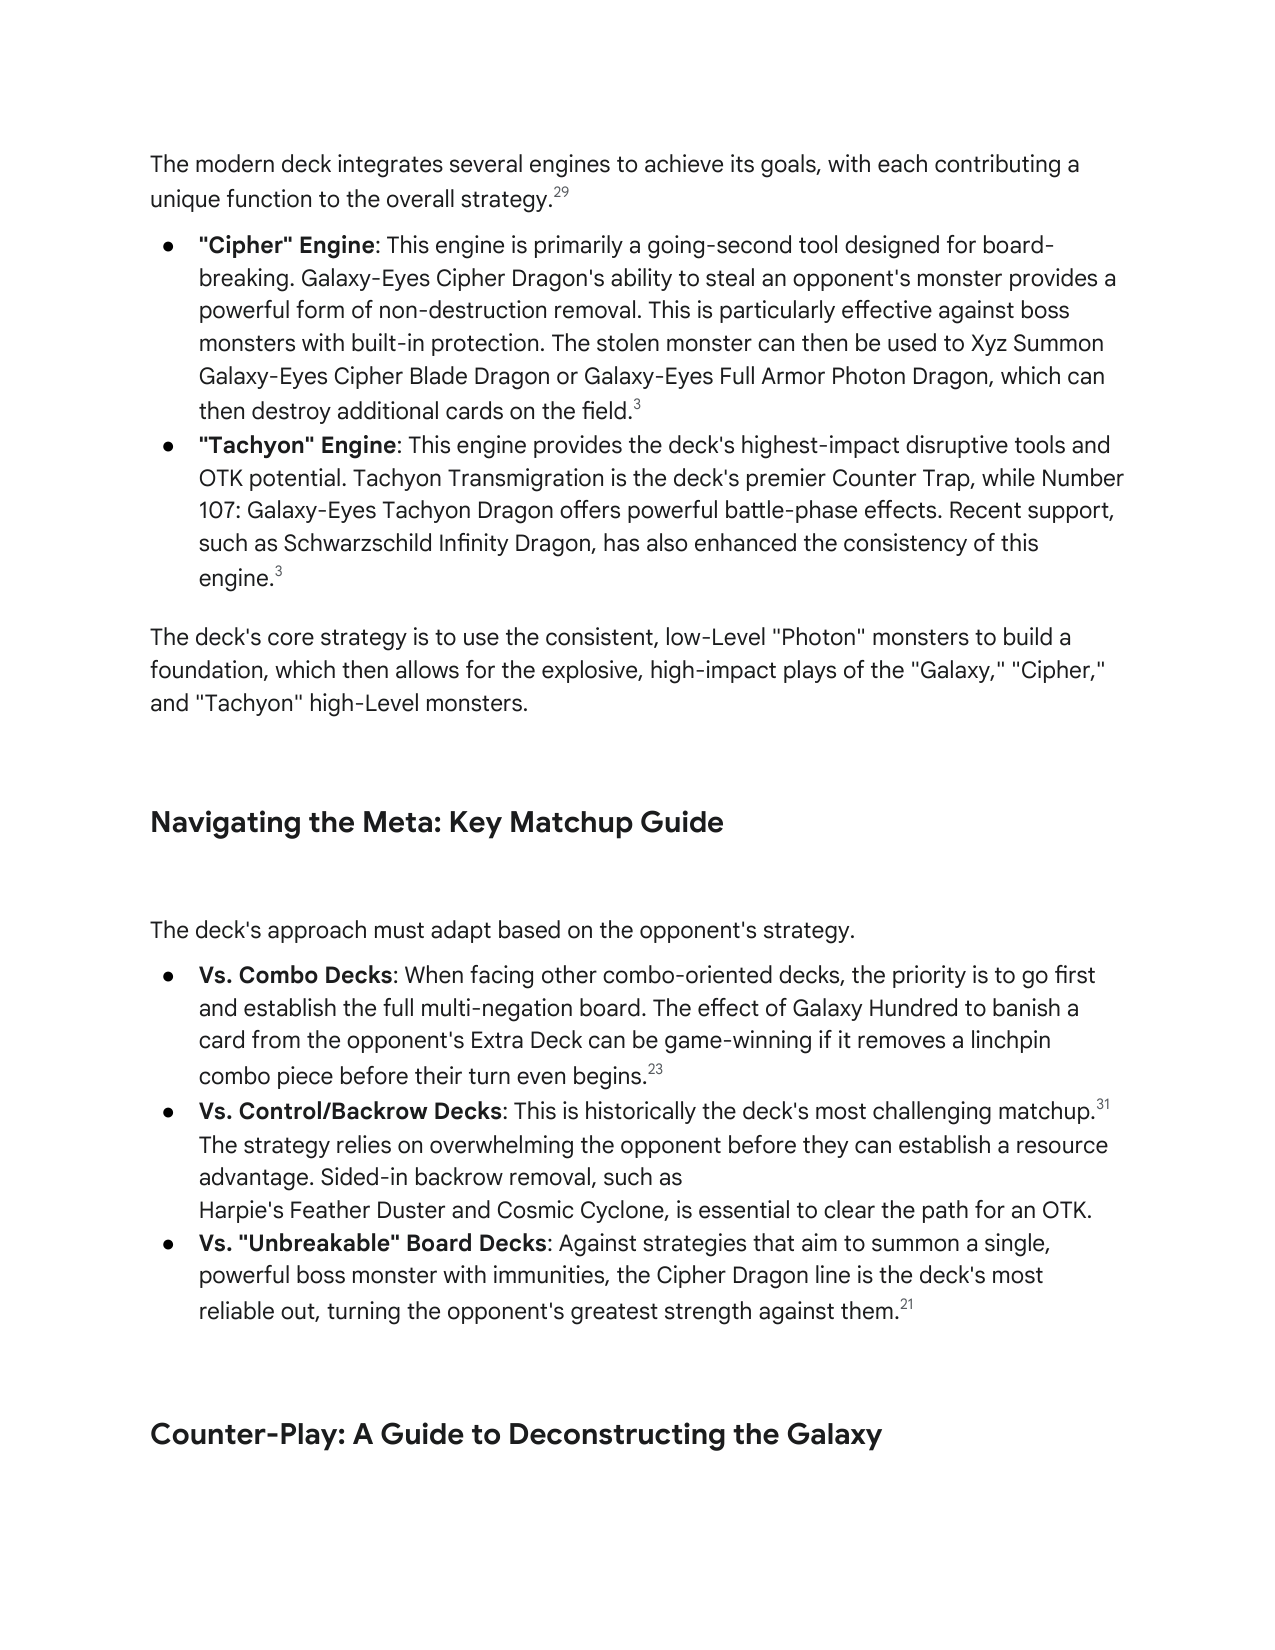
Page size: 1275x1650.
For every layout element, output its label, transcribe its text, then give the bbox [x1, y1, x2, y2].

list Vs. "Unbreakable" Board Decks: Against strategies that aim to summon a single, powerful boss monster with immunities, the Cipher Dragon line is the deck's most reliable out, turning the opponent's greatest strength against them.21 [161, 1229, 1125, 1326]
list Vs. Control/Backrow Decks: This is historically the deck's most challenging matchup.31 The strategy relies on overwhelming the opponent before they can establish a resource advantage. Sided-in backrow removal, such as Harpie's Feather Duster and Cosmic Cyclone, is essential to clear the path for an OTK. [161, 1096, 1125, 1225]
subtitle Navigating the Meta: Key Matchup Guide [150, 804, 1125, 841]
subtitle Counter-Play: A Guide to Deconstructing the Galaxy [150, 1416, 1125, 1453]
text The modern deck integrates several engines to achieve its goals, with each contributing a unique function to the overall strategy.29 [150, 150, 1125, 214]
list "Tachyon" Engine: This engine provides the deck's highest-impact disruptive tools and OTK potential. Tachyon Transmigration is the deck's premier Counter Trap, while Number 107: Galaxy-Eyes Tachyon Dragon offers powerful battle-phase effects. Recent support, such as Schwarzschild Infinity Dragon, has also enhanced the consistency of this engine.3 [161, 431, 1125, 594]
text The deck's approach must adapt based on the opponent's strategy. [150, 916, 1125, 945]
list "Cipher" Engine: This engine is primarily a going-second tool designed for board-breaking. Galaxy-Eyes Cipher Dragon's ability to steal an opponent's monster provides a powerful form of non-destruction removal. This is particularly effective against boss monsters with built-in protection. The stolen monster can then be used to Xyz Summon Galaxy-Eyes Cipher Blade Dragon or Galaxy-Eyes Full Armor Photon Dragon, which can then destroy additional cards on the field.3 [161, 231, 1125, 427]
text The deck's core strategy is to use the consistent, low-Level "Photon" monsters to build a foundation, which then allows for the explosive, high-impact plays of the "Galaxy," "Cipher," and "Tachyon" high-Level monsters. [150, 623, 1125, 718]
list Vs. Combo Decks: When facing other combo-oriented decks, the priority is to go first and establish the full multi-negation board. The effect of Galaxy Hundred to banish a card from the opponent's Extra Deck can be game-winning if it removes a linchpin combo piece before their turn even begins.23 [161, 961, 1125, 1091]
